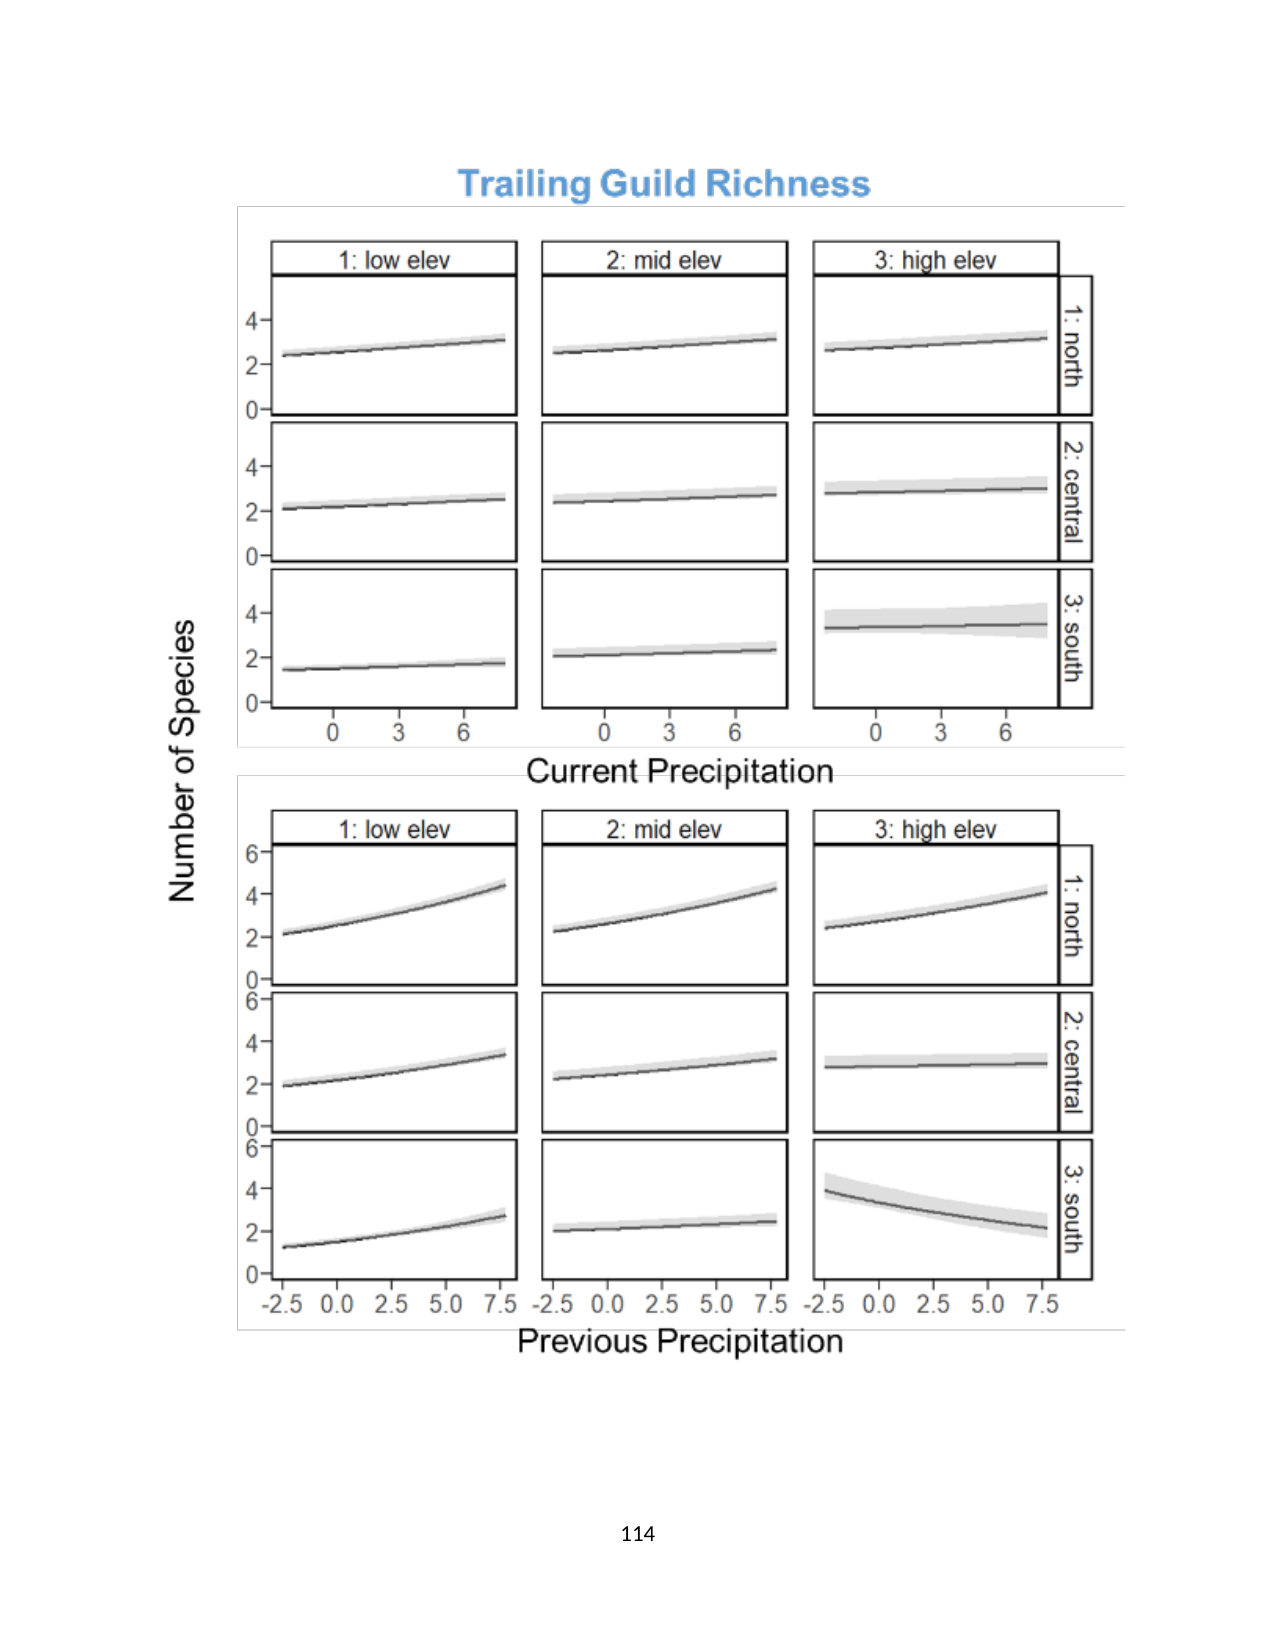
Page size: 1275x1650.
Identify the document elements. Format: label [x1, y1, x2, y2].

picture [150, 150, 1125, 1382]
